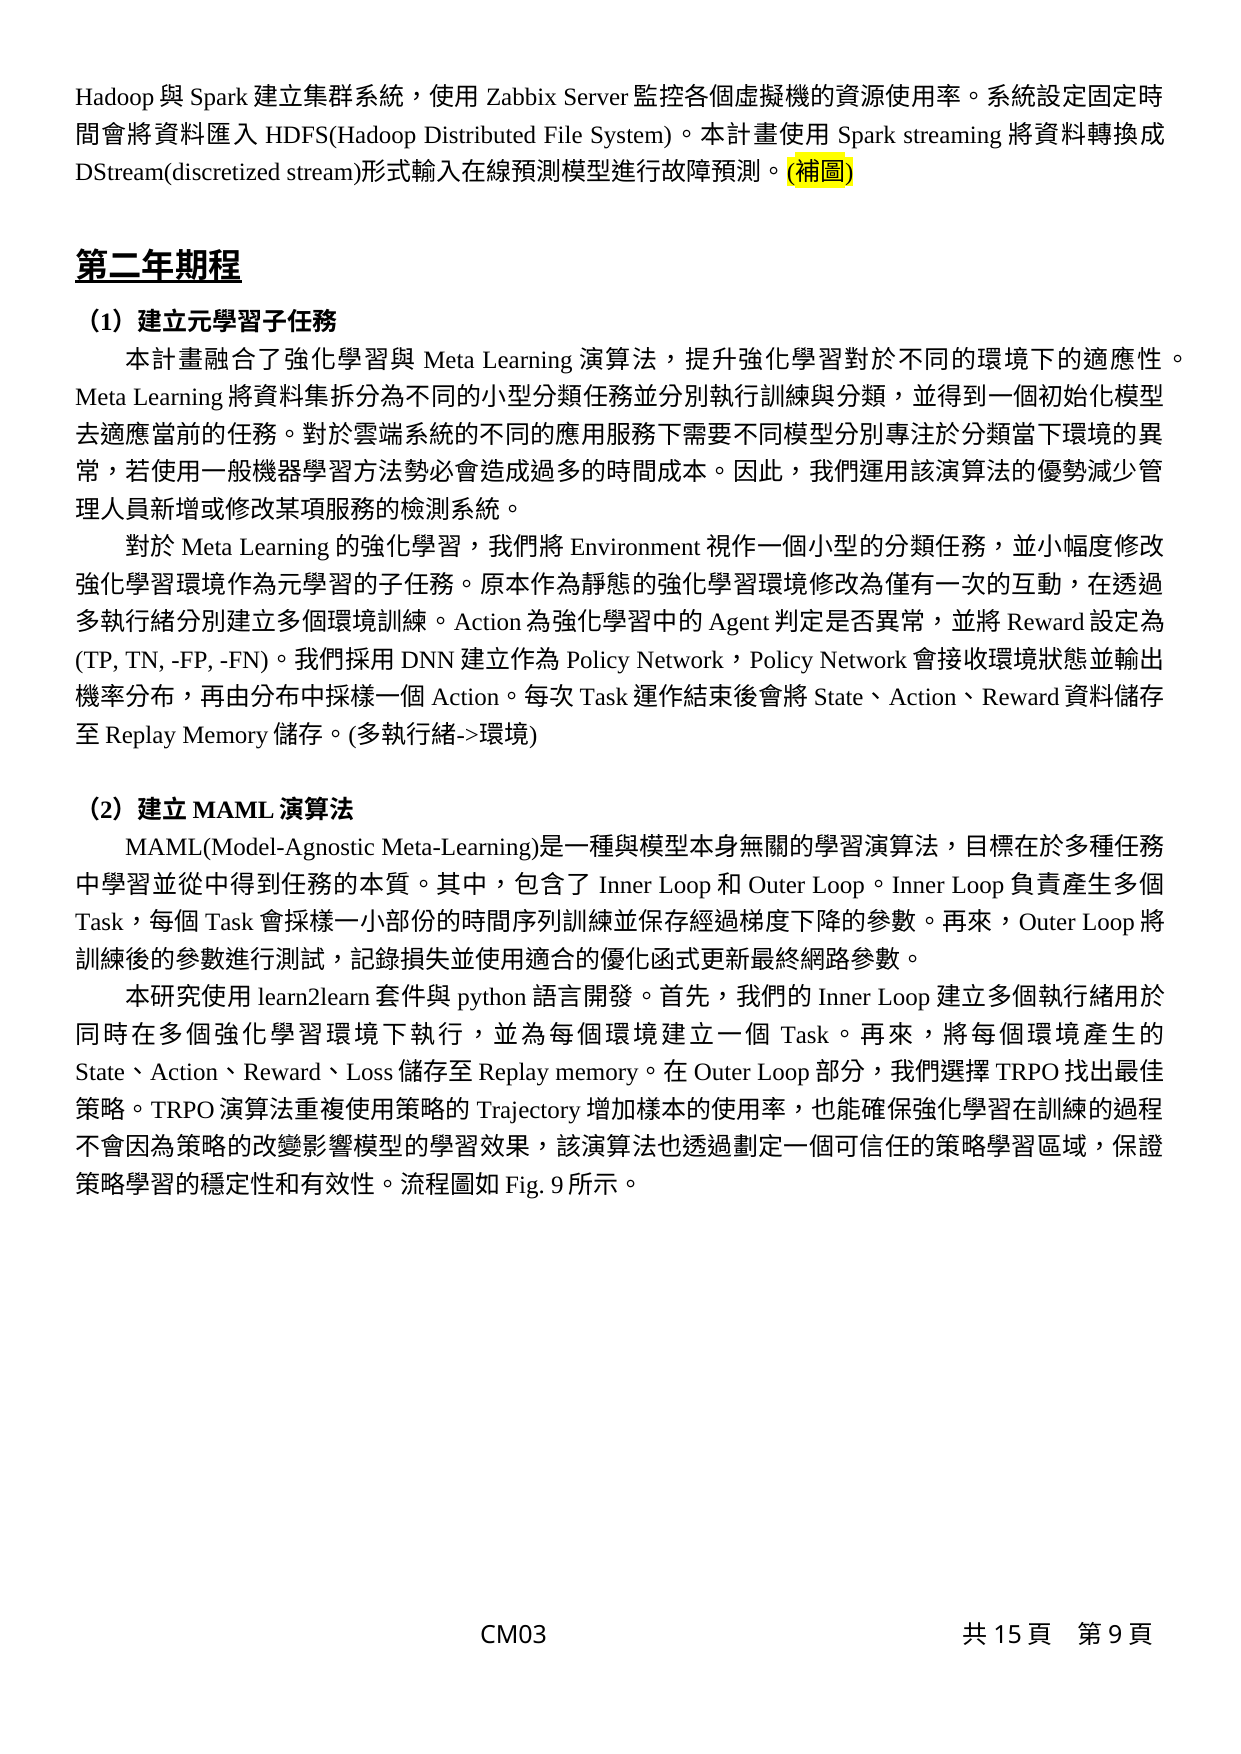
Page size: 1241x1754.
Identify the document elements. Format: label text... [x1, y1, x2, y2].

text 對於Meta Learning的強化學習，我們將Environment視作一個小型的分類任務，並小幅度修改強化學習環境作為元學習的子任務。原本作為靜態的強化學習環境修改為僅有一次的互動，在透過多執行緒分別建立多個環境訓練。Action為強化學習中的Agent判定是否異常，並將Reward設定為(TP, TN, -FP, -FN)。我們採用DNN建立作為Policy Network，Policy Network會接收環境狀態並輸出機率分布，再由分布中採樣一個Action。每次Task運作結束後會將State、Action、Reward資料儲存至Replay Memory儲存。(多執行緒->環境) [75, 526, 1165, 751]
text 第二年期程 [75, 226, 1165, 301]
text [75, 76, 1165, 188]
text 本研究使用learn2learn套件與python語言開發。首先，我們的Inner Loop建立多個執行緒用於同時在多個強化學習環境下執行，並為每個環境建立一個Task。再來，將每個環境產生的State、Action、Reward、Loss儲存至Replay memory。在Outer Loop部分，我們選擇TRPO找出最佳策略。TRPO演算法重複使用策略的Trajectory增加樣本的使用率，也能確保強化學習在訓練的過程不會因為策略的改變影響模型的學習效果，該演算法也透過劃定一個可信任的策略學習區域，保證策略學習的穩定性和有效性。流程圖如Fig. 9所示。 [75, 976, 1165, 1201]
text 本計畫融合了強化學習與Meta Learning演算法，提升強化學習對於不同的環境下的適應性。Meta Learning將資料集拆分為不同的小型分類任務並分別執行訓練與分類，並得到一個初始化模型去適應當前的任務。對於雲端系統的不同的應用服務下需要不同模型分別專注於分類當下環境的異常，若使用一般機器學習方法勢必會造成過多的時間成本。因此，我們運用該演算法的優勢減少管理人員新增或修改某項服務的檢測系統。 [75, 338, 1165, 526]
text （2）建立MAML演算法 [75, 788, 1165, 826]
text MAML(Model-Agnostic Meta-Learning)是一種與模型本身無關的學習演算法，目標在於多種任務中學習並從中得到任務的本質。其中，包含了Inner Loop和Outer Loop。Inner Loop負責產生多個Task，每個Task會採樣一小部份的時間序列訓練並保存經過梯度下降的參數。再來，Outer Loop將訓練後的參數進行測試，記錄損失並使用適合的優化函式更新最終網路參數。 [75, 826, 1165, 976]
text （1）建立元學習子任務 [75, 301, 1165, 338]
